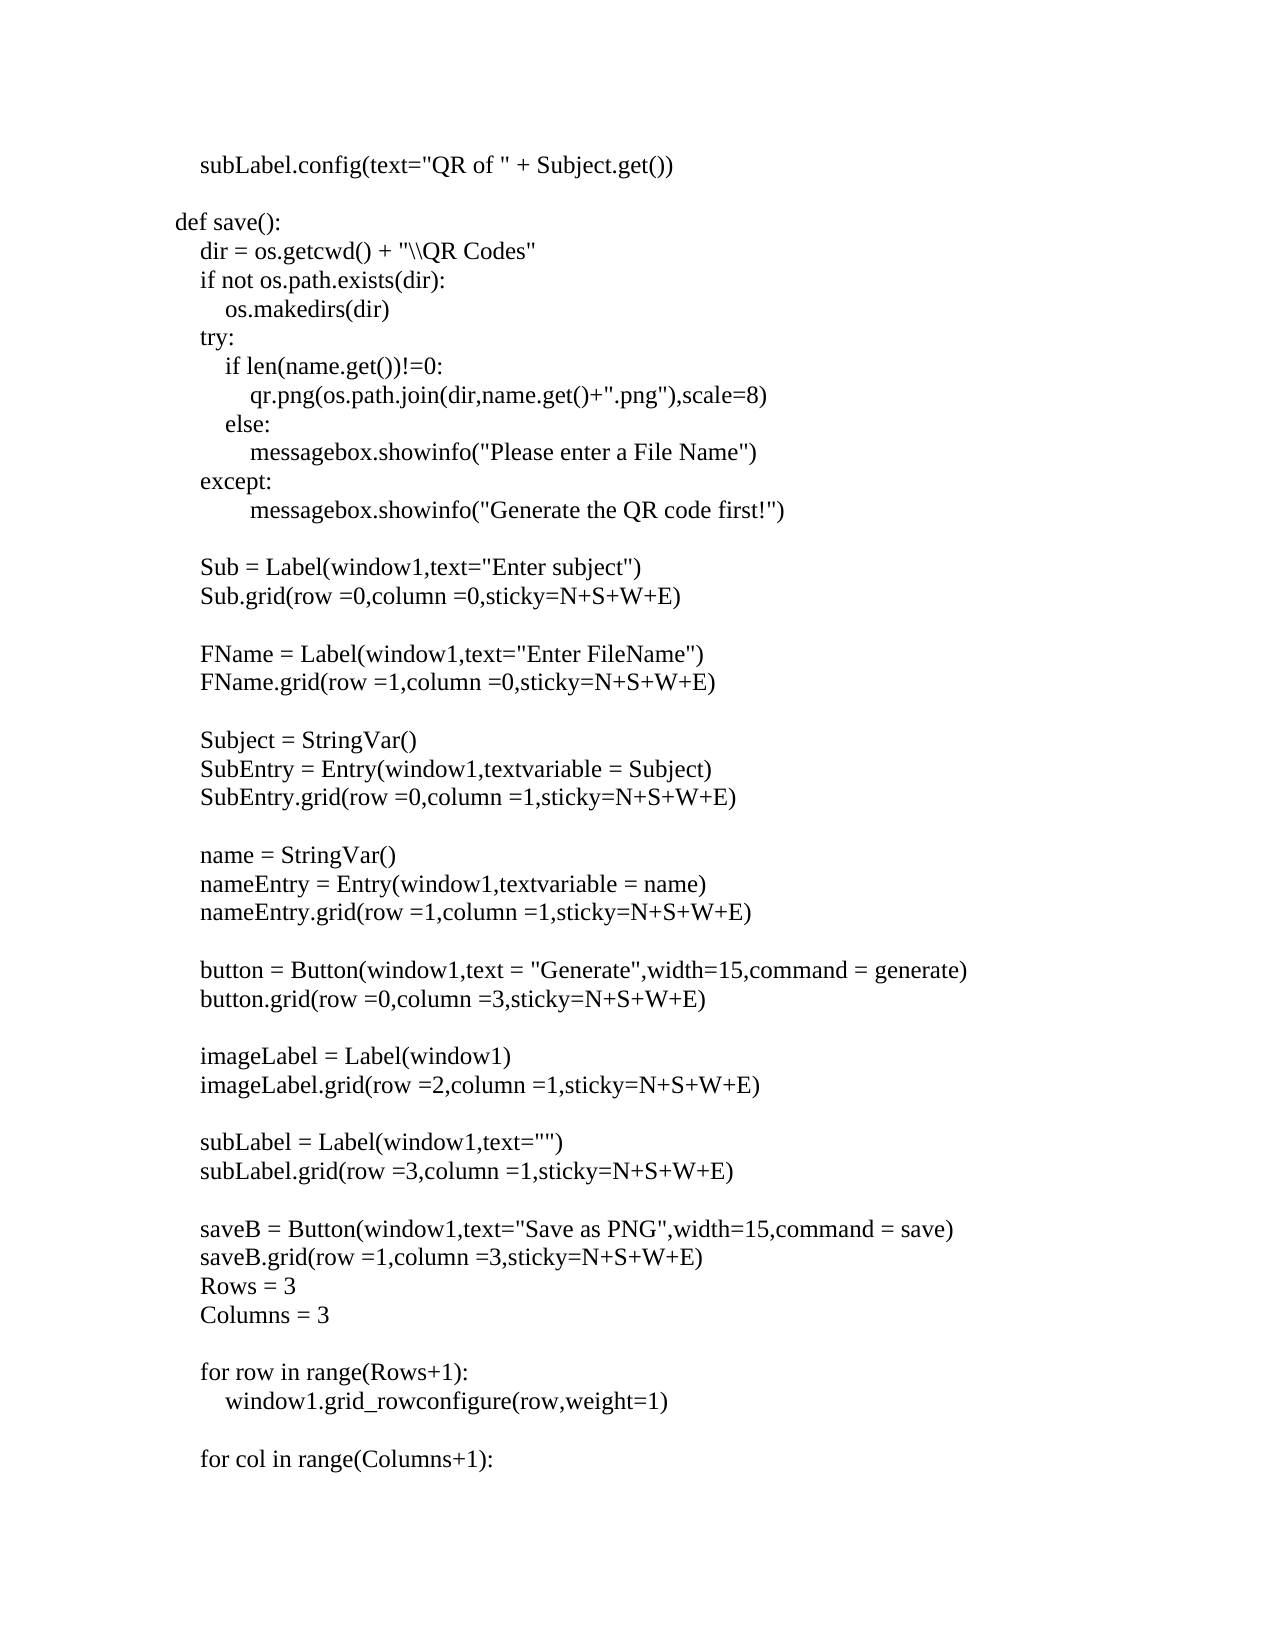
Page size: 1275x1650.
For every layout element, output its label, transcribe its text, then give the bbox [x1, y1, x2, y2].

text except: [150, 466, 1125, 495]
text def save(): [150, 207, 1125, 236]
text saveB = Button(window1,text="Save as PNG",width=15,command = save) [150, 1214, 1125, 1242]
text messagebox.showinfo("Generate the QR code first!") [150, 495, 1125, 524]
text Subject = StringVar() [150, 725, 1125, 754]
text Sub.grid(row =0,column =0,sticky=N+S+W+E) [150, 581, 1125, 610]
text name = StringVar() [150, 840, 1125, 869]
text qr.png(os.path.join(dir,name.get()+".png"),scale=8) [150, 380, 1125, 409]
text subLabel.config(text="QR of " + Subject.get()) [150, 150, 1125, 179]
text Columns = 3 [150, 1300, 1125, 1329]
text window1.grid_rowconfigure(row,weight=1) [150, 1386, 1125, 1415]
text nameEntry.grid(row =1,column =1,sticky=N+S+W+E) [150, 897, 1125, 926]
text else: [150, 409, 1125, 437]
text if not os.path.exists(dir): [150, 265, 1125, 294]
text FName = Label(window1,text="Enter FileName") [150, 639, 1125, 667]
text SubEntry = Entry(window1,textvariable = Subject) [150, 754, 1125, 782]
text nameEntry = Entry(window1,textvariable = name) [150, 869, 1125, 897]
text imageLabel = Label(window1) [150, 1041, 1125, 1070]
text dir = os.getcwd() + "\\QR Codes" [150, 236, 1125, 265]
text SubEntry.grid(row =0,column =1,sticky=N+S+W+E) [150, 782, 1125, 811]
text os.makedirs(dir) [150, 294, 1125, 322]
text FName.grid(row =1,column =0,sticky=N+S+W+E) [150, 667, 1125, 696]
text button.grid(row =0,column =3,sticky=N+S+W+E) [150, 984, 1125, 1012]
text messagebox.showinfo("Please enter a File Name") [150, 437, 1125, 466]
text if len(name.get())!=0: [150, 351, 1125, 380]
text subLabel.grid(row =3,column =1,sticky=N+S+W+E) [150, 1156, 1125, 1185]
text try: [150, 322, 1125, 351]
text for col in range(Columns+1): [150, 1444, 1125, 1472]
text button = Button(window1,text = "Generate",width=15,command = generate) [150, 955, 1125, 984]
text Rows = 3 [150, 1271, 1125, 1300]
text saveB.grid(row =1,column =3,sticky=N+S+W+E) [150, 1242, 1125, 1271]
text for row in range(Rows+1): [150, 1357, 1125, 1386]
text Sub = Label(window1,text="Enter subject") [150, 552, 1125, 581]
text imageLabel.grid(row =2,column =1,sticky=N+S+W+E) [150, 1070, 1125, 1099]
text subLabel = Label(window1,text="") [150, 1127, 1125, 1156]
